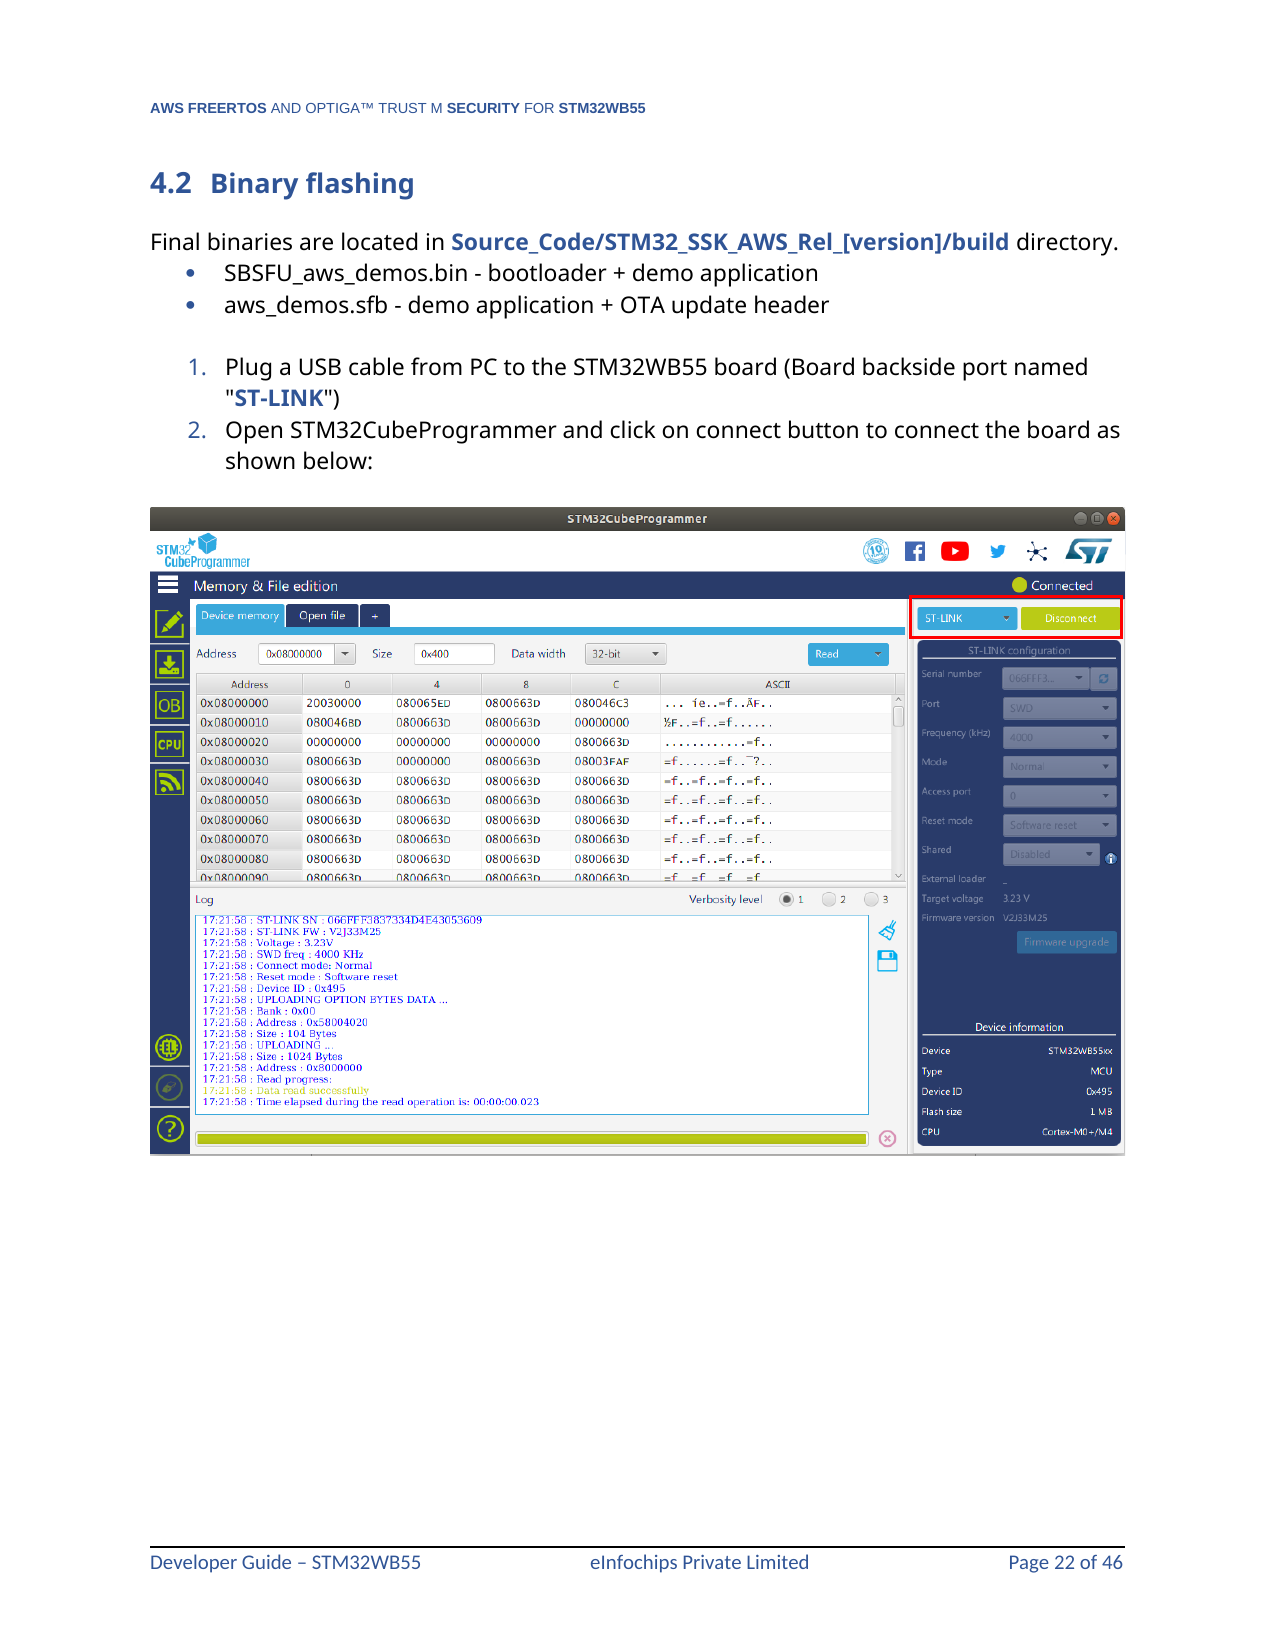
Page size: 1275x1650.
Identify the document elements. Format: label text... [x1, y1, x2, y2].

list aws_demos.sfb - demo application + OTA update header [186, 289, 1125, 320]
list SBSFU_aws_demos.bin - bootloader + demo application [186, 257, 1125, 289]
list Plug a USB cable from PC to the STM32WB55 board (Board backside port named "ST-LINK") [187, 351, 1125, 414]
text Final binaries are located in Source_Code/STM32_SSK_AWS_Rel_[version]/build directory. [150, 226, 1125, 257]
list Open STM32CubeProgrammer and click on connect button to connect the board as shown below: [187, 414, 1125, 476]
picture [150, 507, 1125, 1156]
subtitle Binary flashing [150, 162, 1125, 202]
